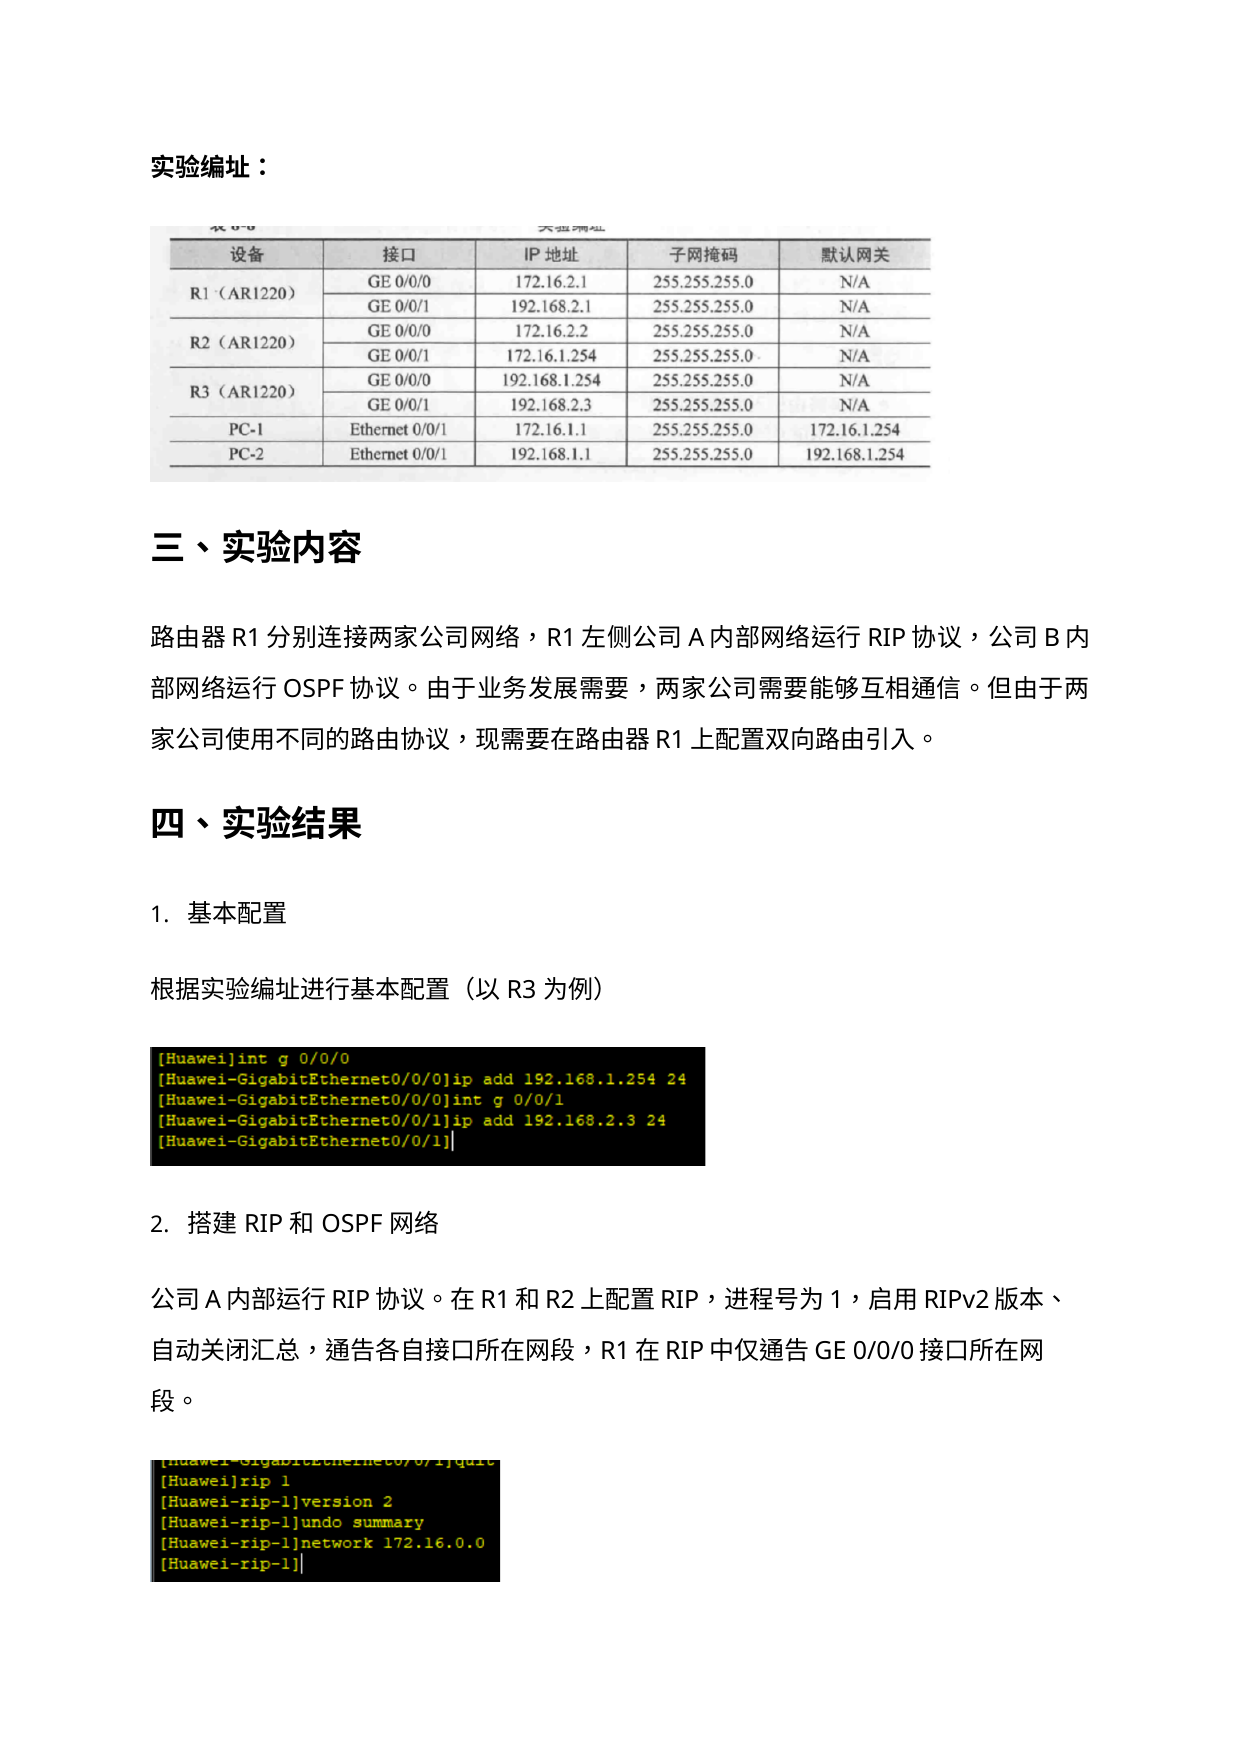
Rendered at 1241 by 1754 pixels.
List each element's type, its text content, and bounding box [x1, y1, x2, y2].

picture [150, 1047, 706, 1166]
picture [150, 226, 951, 482]
text 实验编址： [150, 150, 1090, 184]
list 搭建 RIP 和 OSPF 网络 [150, 1206, 1090, 1240]
subtitle 三、实验内容 [150, 523, 1090, 571]
subtitle 四、实验结果 [150, 798, 1090, 846]
text 公司A内部运行RIP协议。在R1和R2上配置RIP，进程号为1，启用RIPv2版本、自动关闭汇总，通告各自接口所在网段，R1在RIP中仅通告GE 0/0/0接口所在网段。 [150, 1282, 1090, 1418]
text 根据实验编址进行基本配置（以 R3 为例） [150, 971, 1090, 1005]
text 路由器R1分别连接两家公司网络，R1左侧公司A内部网络运行RIP协议，公司B内部网络运行OSPF协议。由于业务发展需要，两家公司需要能够互相通信。但由于两家公司使用不同的路由协议，现需要在路由器R1上配置双向路由引入。 [150, 620, 1090, 756]
list 基本配置 [150, 895, 1090, 929]
picture [150, 1460, 501, 1582]
